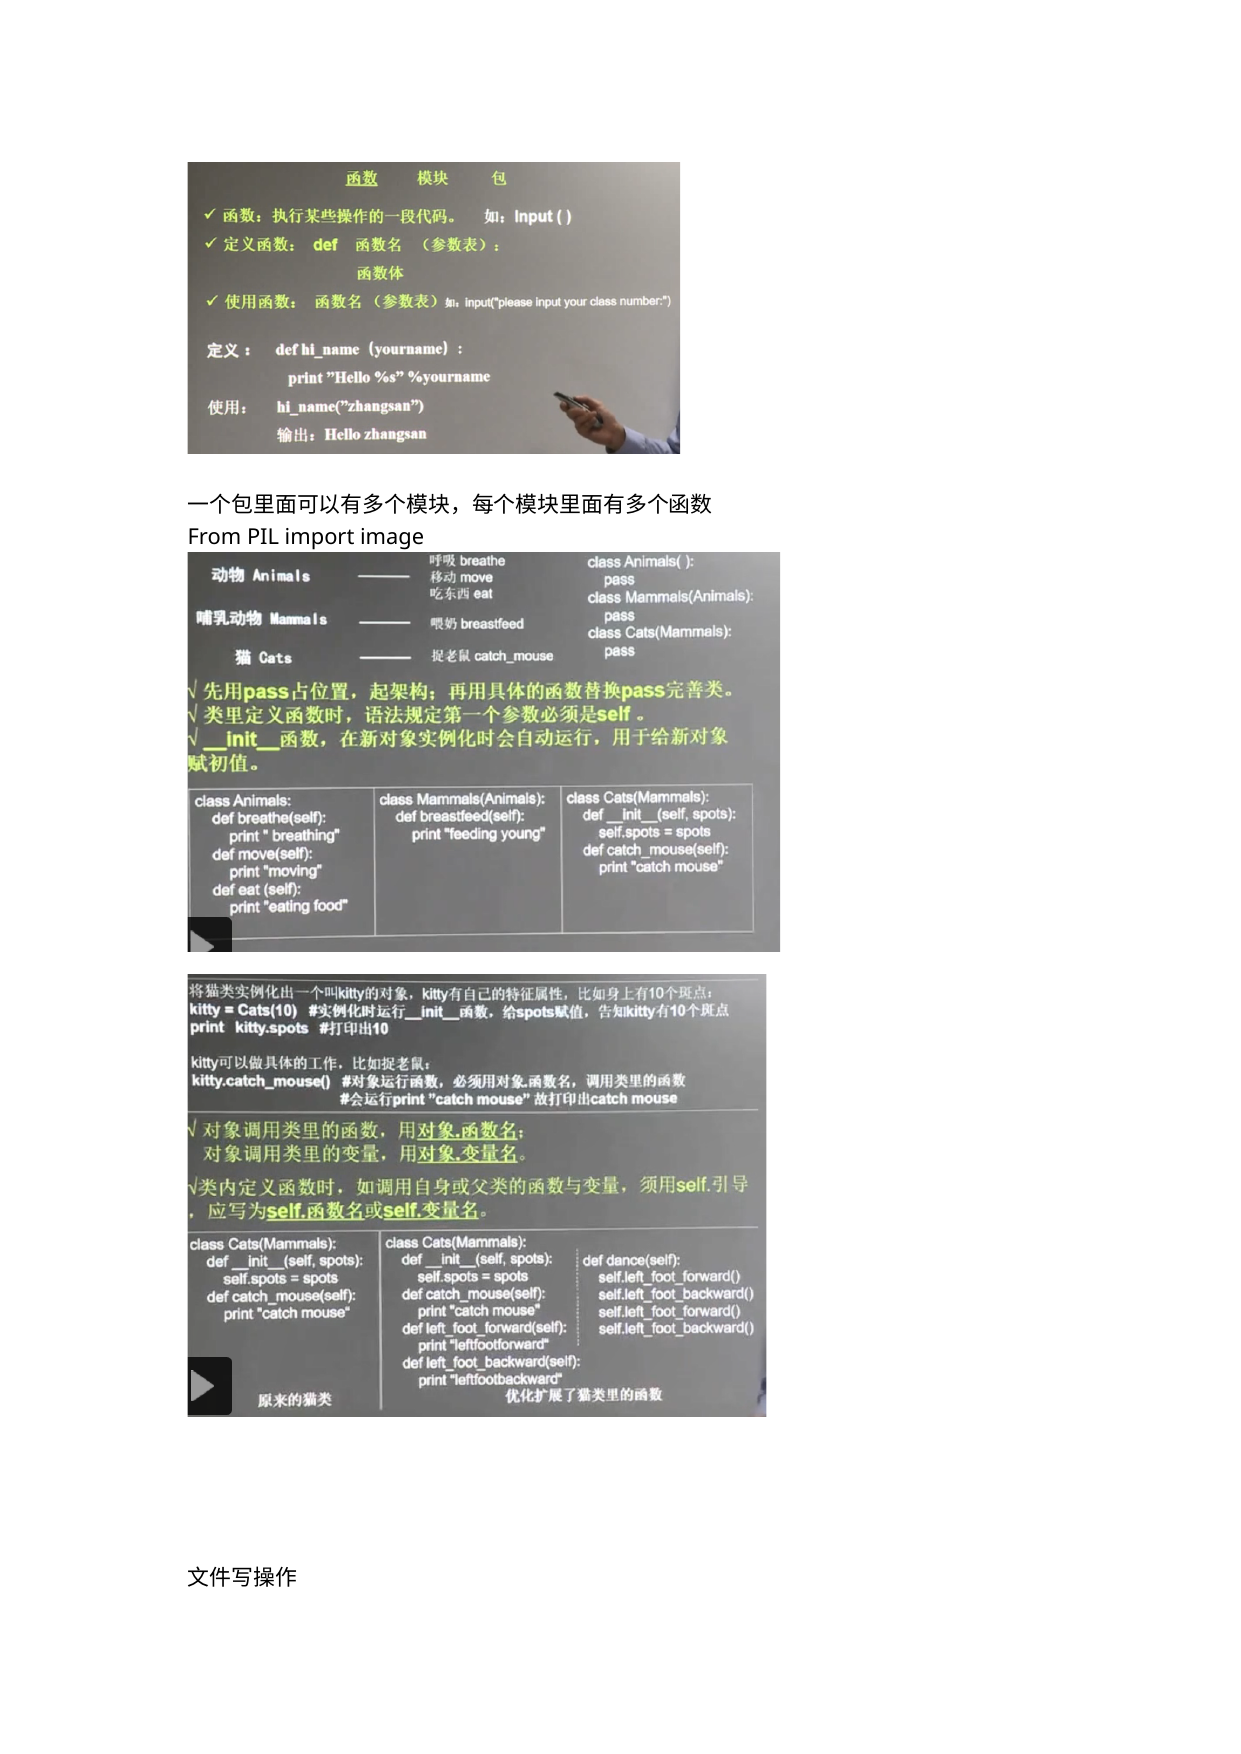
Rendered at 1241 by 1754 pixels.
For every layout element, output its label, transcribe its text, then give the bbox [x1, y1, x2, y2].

picture [187, 552, 781, 952]
text 一个包里面可以有多个模块，每个模块里面有多个函数 [187, 487, 1053, 519]
picture [187, 974, 767, 1417]
text 文件写操作 [187, 1559, 1053, 1592]
picture [187, 162, 681, 454]
text From PIL import image [187, 519, 1053, 552]
